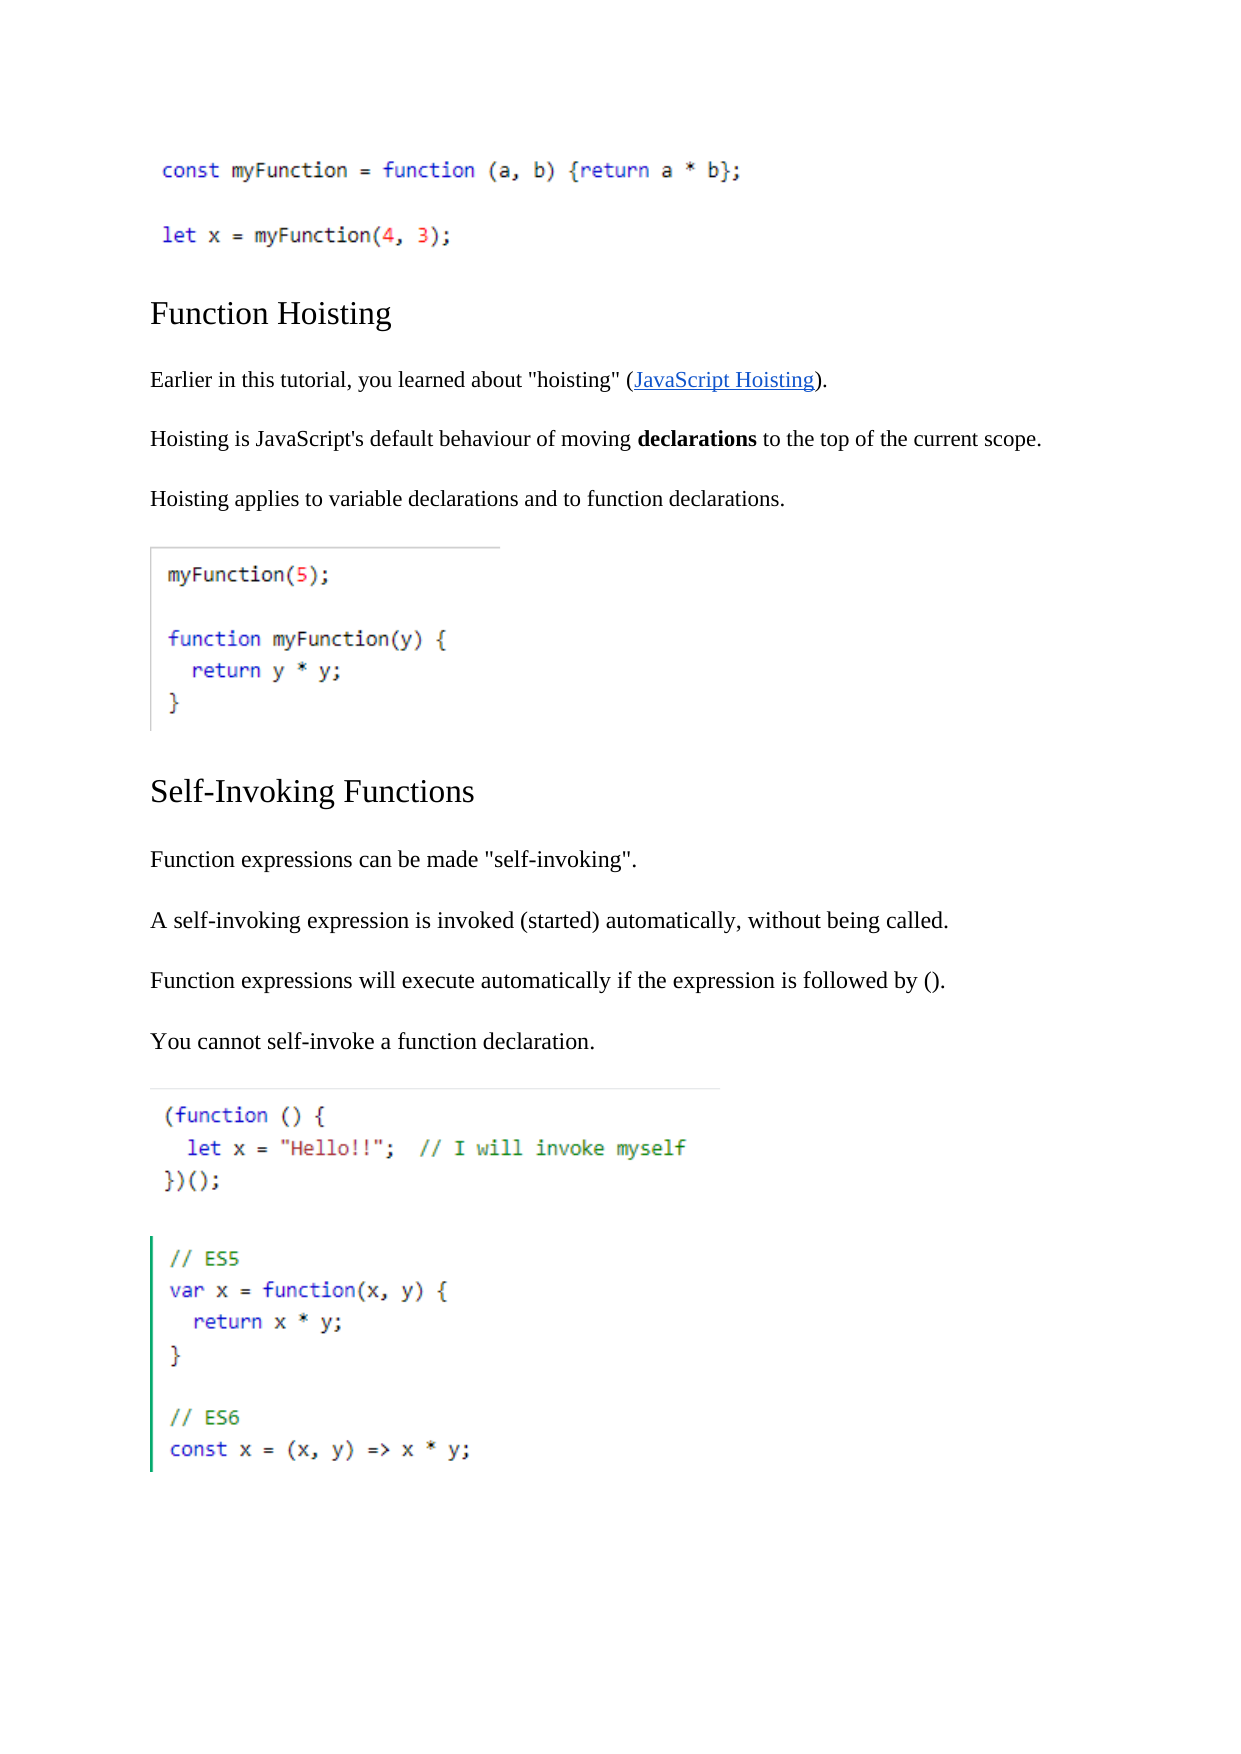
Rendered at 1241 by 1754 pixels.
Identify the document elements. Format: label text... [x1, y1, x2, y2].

text Hoisting is JavaScript's default behaviour of moving declarations to the top of the current scope. [150, 426, 1090, 452]
picture [150, 150, 774, 252]
subtitle Self-Invoking Functions [150, 772, 1090, 810]
text You cannot self-invoke a function declaration. [150, 1027, 1090, 1055]
subtitle Function Hoisting [150, 293, 1090, 331]
text Hoisting applies to variable declarations and to function declarations. [150, 485, 1090, 511]
picture [150, 1088, 721, 1204]
picture [150, 544, 501, 731]
text Function expressions can be made "self-invoking". [150, 845, 1090, 872]
text Earlier in this tutorial, you learned about "hoisting" (JavaScript Hoisting). [150, 366, 1090, 392]
text Function expressions will execute automatically if the expression is followed by (). [150, 966, 1090, 994]
picture [150, 1236, 527, 1472]
text A self-invoking expression is invoked (started) automatically, without being called. [150, 906, 1090, 933]
